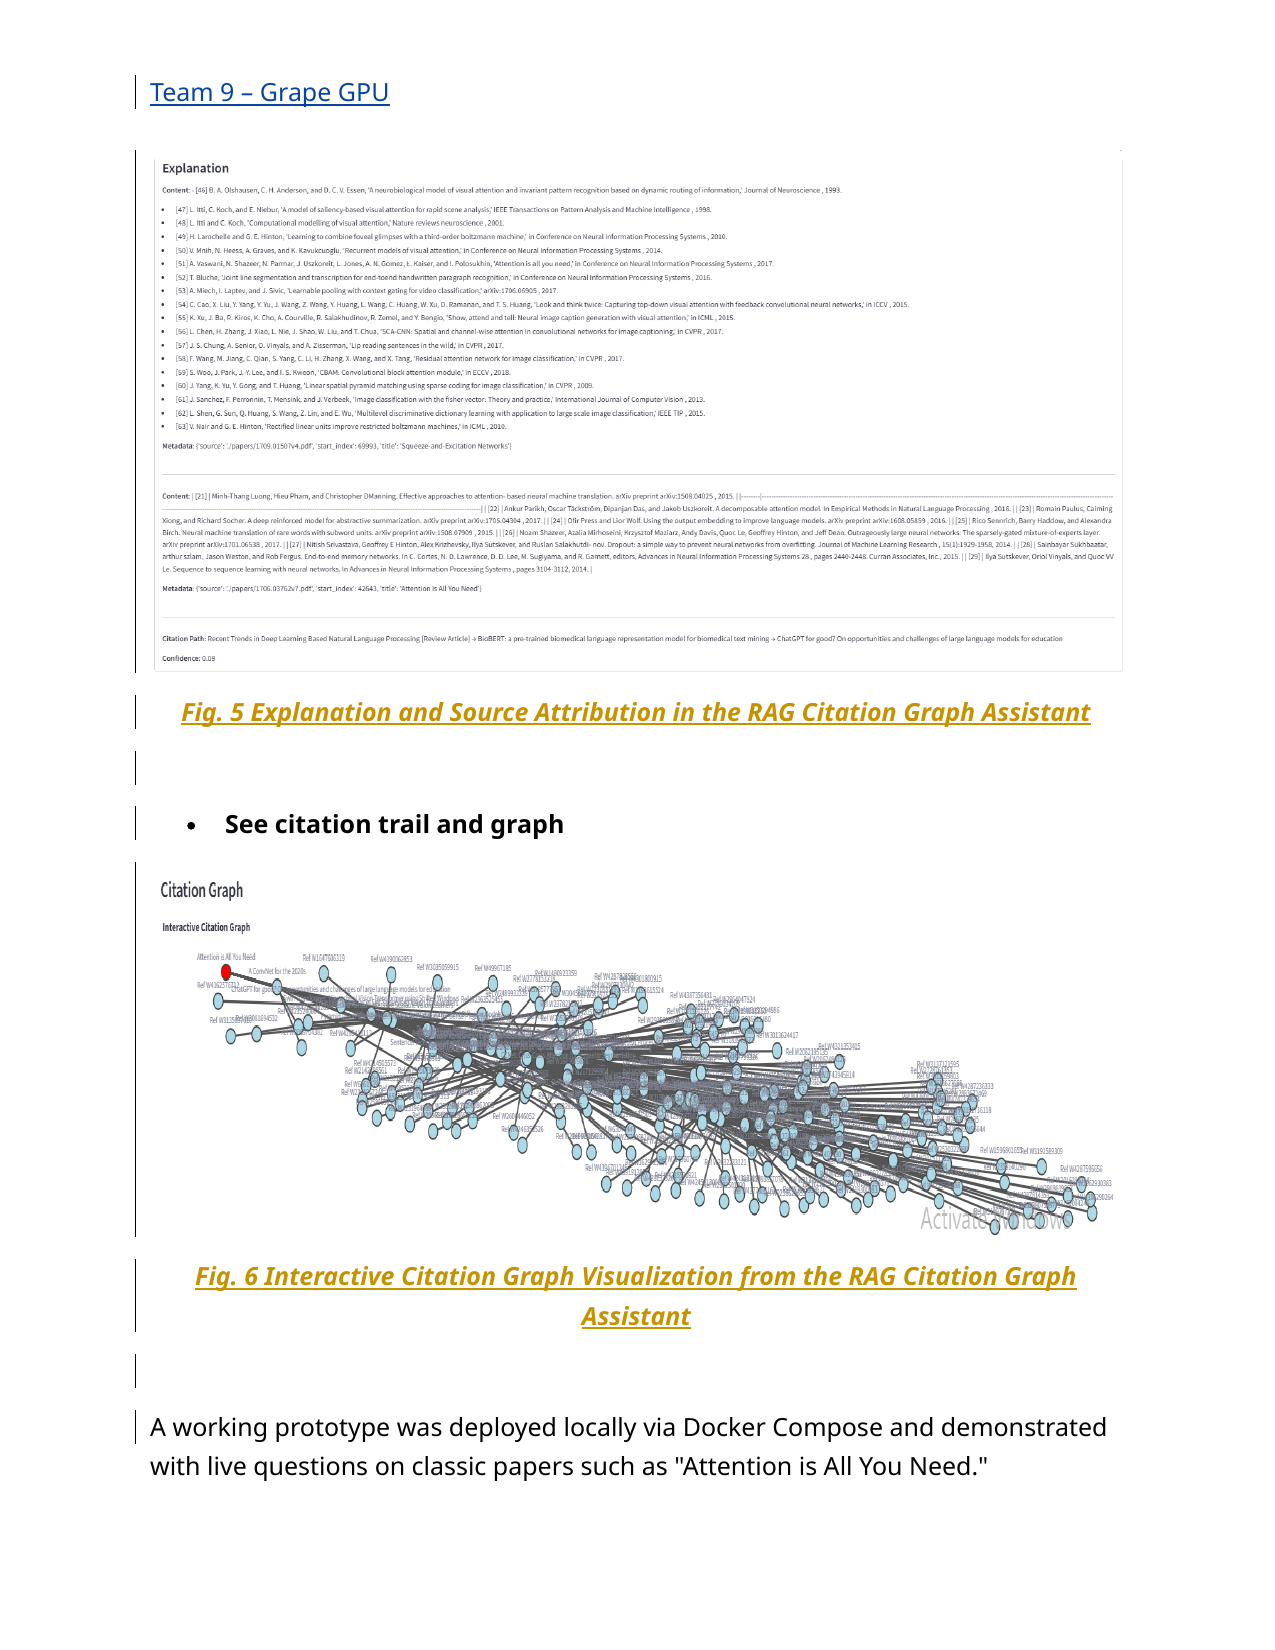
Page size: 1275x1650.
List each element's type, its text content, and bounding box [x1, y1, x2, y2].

picture [150, 862, 1125, 1238]
picture [150, 150, 1125, 673]
list See citation trail and graph [187, 806, 1125, 840]
text A working prototype was deployed locally via Docker Compose and demonstrated with live questions on classic papers such as "Attention is All You Need." [150, 1410, 1125, 1483]
